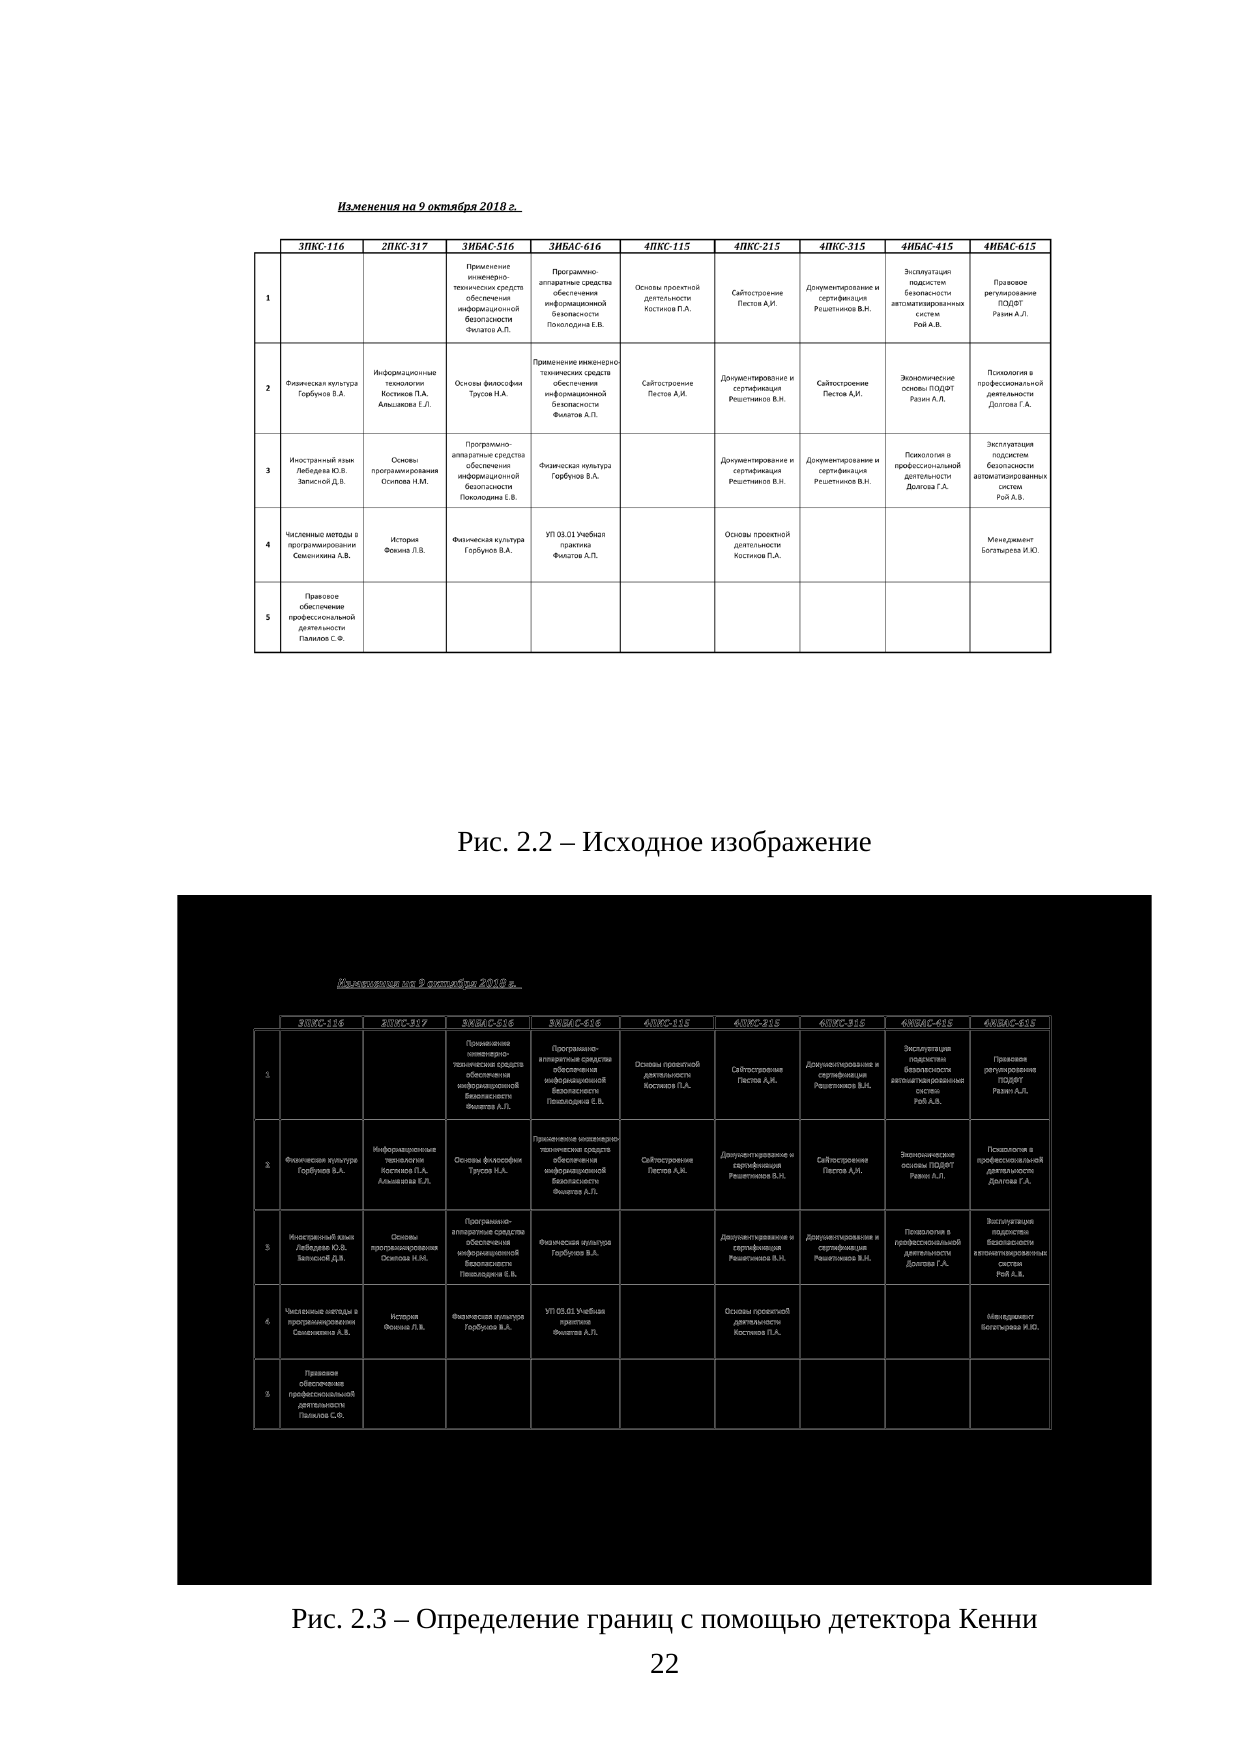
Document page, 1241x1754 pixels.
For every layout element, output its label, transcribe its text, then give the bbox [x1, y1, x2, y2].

text Рис. 2.3 – Определение границ с помощью детектора Кенни [177, 1585, 1152, 1635]
picture [177, 895, 1152, 1585]
picture [177, 118, 1152, 808]
text Рис. 2.2 – Исходное изображение [177, 808, 1152, 858]
